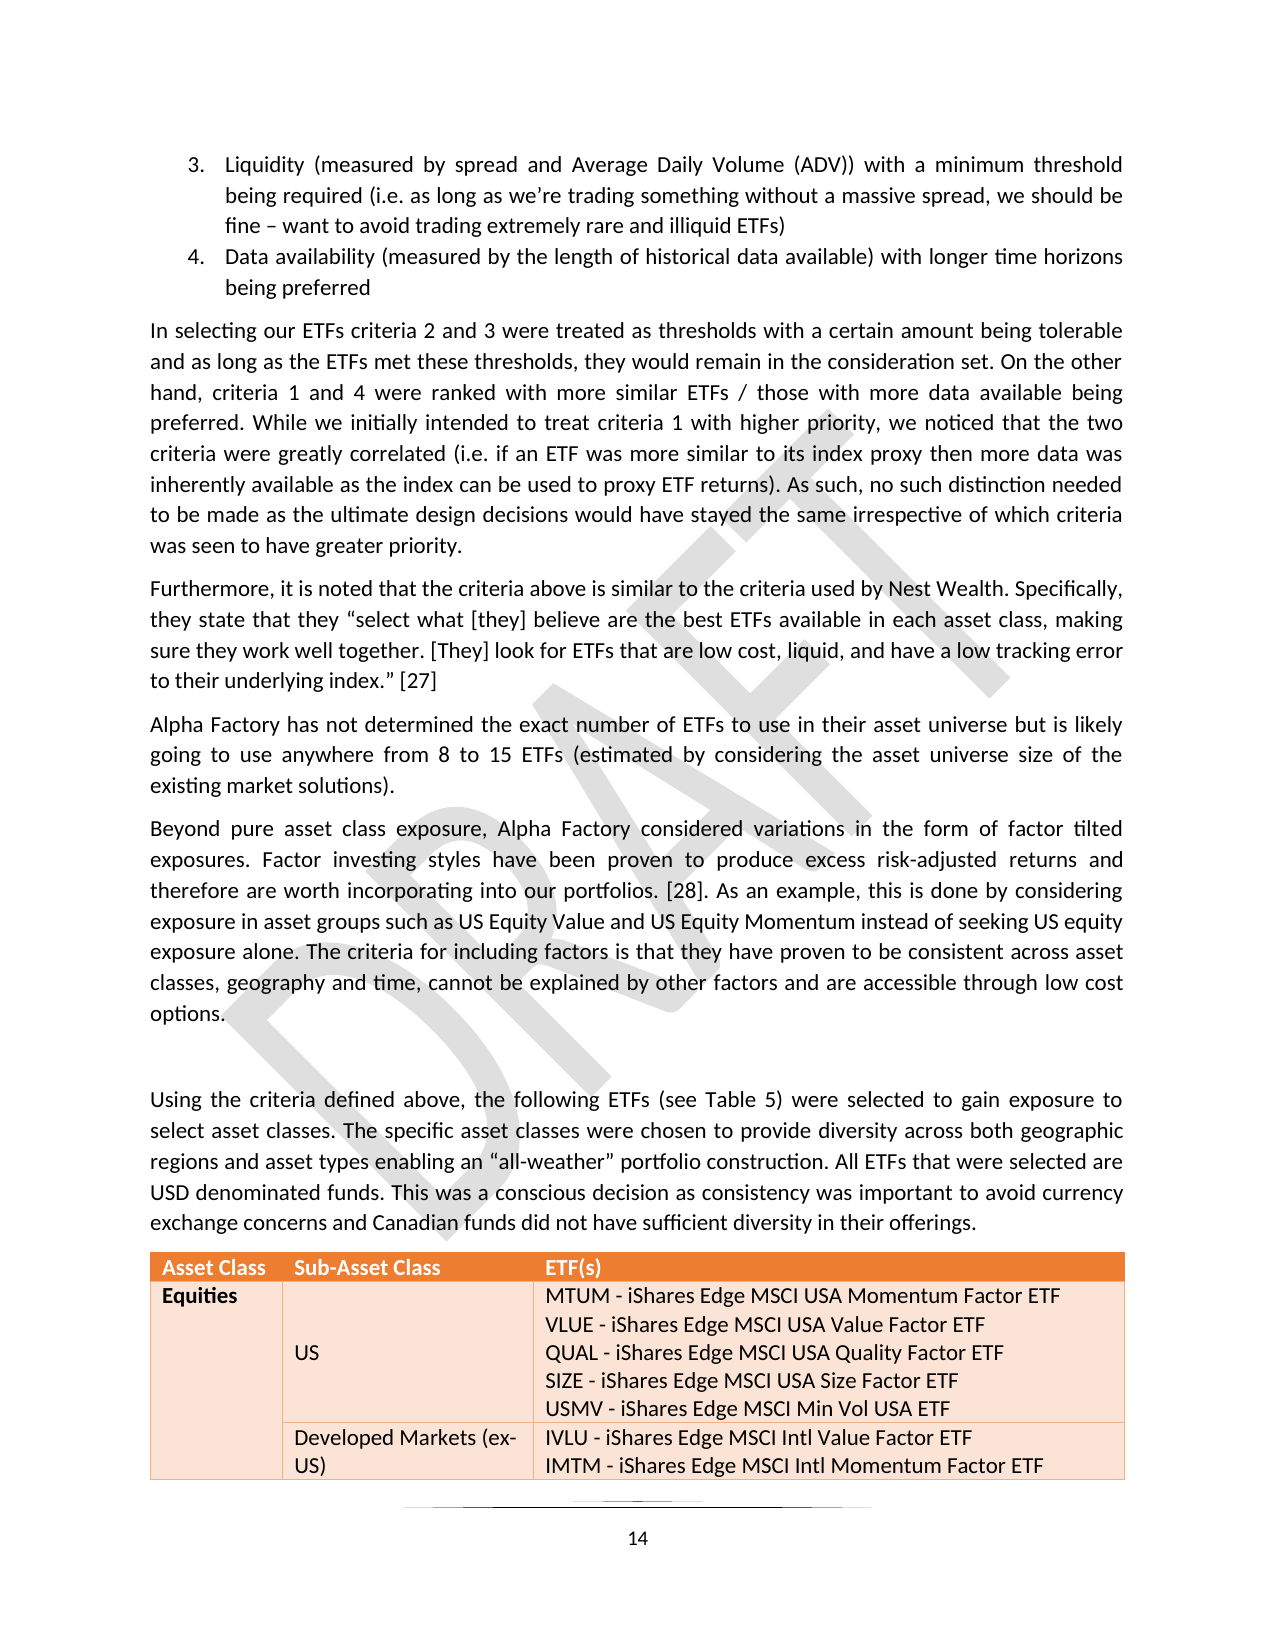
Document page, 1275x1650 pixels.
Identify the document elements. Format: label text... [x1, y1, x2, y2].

table_cell MTUM - iShares Edge MSCI USA Momentum Factor ETF VLUE - iShares Edge MSCI USA Value Factor ETF QUAL - iShares Edge MSCI USA Quality Factor ETF SIZE - iShares Edge MSCI USA Size Factor ETF USMV - iShares Edge MSCI Min Vol USA ETF [534, 1282, 1124, 1422]
text In selecting our ETFs criteria 2 and 3 were treated as thresholds with a certain amount being tolerable and as long as the ETFs met these thresholds, they would remain in the consideration set. On the other hand, criteria 1 and 4 were ranked with more similar ETFs / those with more data available being preferred. While we initially intended to treat criteria 1 with higher priority, we noticed that the two criteria were greatly correlated (i.e. if an ETF was more similar to its index proxy then more data was inherently available as the index can be used to proxy ETF returns). As such, no such distinction needed to be made as the ultimate design decisions would have stayed the same irrespective of which criteria was seen to have greater priority. [150, 316, 1125, 559]
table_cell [283, 1423, 533, 1479]
text Furthermore, it is noted that the criteria above is similar to the criteria used by Nest Wealth. Specifically, they state that they “select what [they] believe are the best ETFs available in each asset class, making sure they work well together. [They] look for ETFs that are low cost, liquid, and have a low tracking error to their underlying index.” [27] [150, 574, 1125, 695]
table_header Sub-Asset Class [283, 1253, 533, 1281]
table_cell Equities [151, 1282, 282, 1479]
text Using the criteria defined above, the following ETFs (see Table 5) were selected to gain exposure to select asset classes. The specific asset classes were chosen to provide diversity across both geographic regions and asset types enabling an “all-weather” portfolio construction. All ETFs that were selected are USD denominated funds. This was a conscious decision as consistency was important to avoid currency exchange concerns and Canadian funds did not have sufficient diversity in their offerings. [150, 1085, 1125, 1236]
text Beyond pure asset class exposure, Alpha Factory considered variations in the form of factor tilted exposures. Factor investing styles have been proven to produce excess risk-adjusted returns and therefore are worth incorporating into our portfolios. [28]. As an example, this is done by considering exposure in asset groups such as US Equity Value and US Equity Momentum instead of seeking US equity exposure alone. The criteria for including factors is that they have proven to be consistent across asset classes, geography and time, cannot be explained by other factors and are accessible through low cost options. [150, 814, 1125, 1027]
table_header ETF(s) [534, 1253, 1124, 1281]
list Data availability (measured by the length of historical data available) with longer time horizons being preferred [187, 242, 1125, 301]
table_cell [534, 1423, 1124, 1479]
table_header Asset Class [151, 1253, 282, 1281]
text Alpha Factory has not determined the exact number of ETFs to use in their asset universe but is likely going to use anywhere from 8 to 15 ETFs (estimated by considering the asset universe size of the existing market solutions). [150, 710, 1125, 799]
list Liquidity (measured by spread and Average Daily Volume (ADV)) with a minimum threshold being required (i.e. as long as we’re trading something without a massive spread, we should be fine – want to avoid trading extremely rare and illiquid ETFs) [187, 150, 1125, 239]
table_cell US [283, 1282, 533, 1422]
